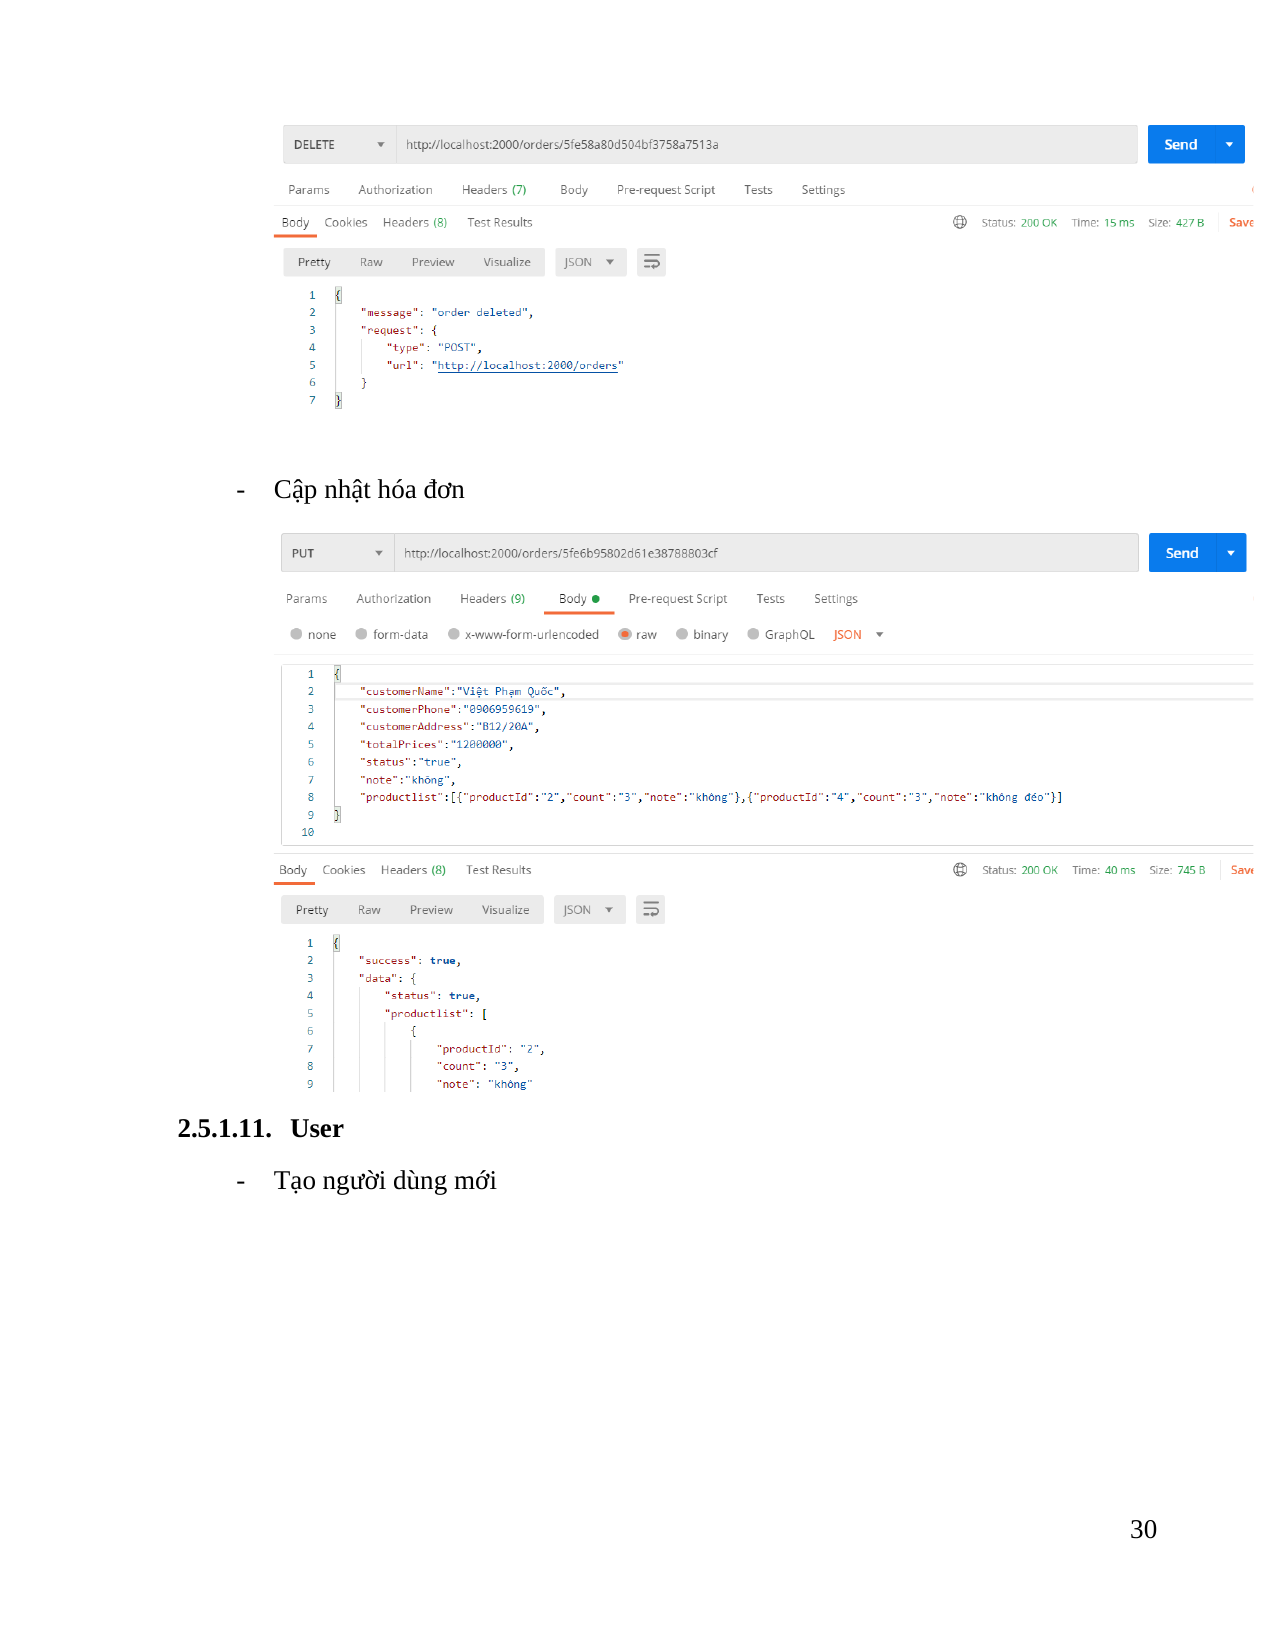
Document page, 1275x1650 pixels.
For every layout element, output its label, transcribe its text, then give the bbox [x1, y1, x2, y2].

list Tạo người dùng mới [236, 1164, 1157, 1195]
picture [273, 525, 1254, 1092]
picture [273, 118, 1254, 452]
subtitle User [177, 1112, 1157, 1143]
list Cập nhật hóa đơn [236, 473, 1157, 504]
